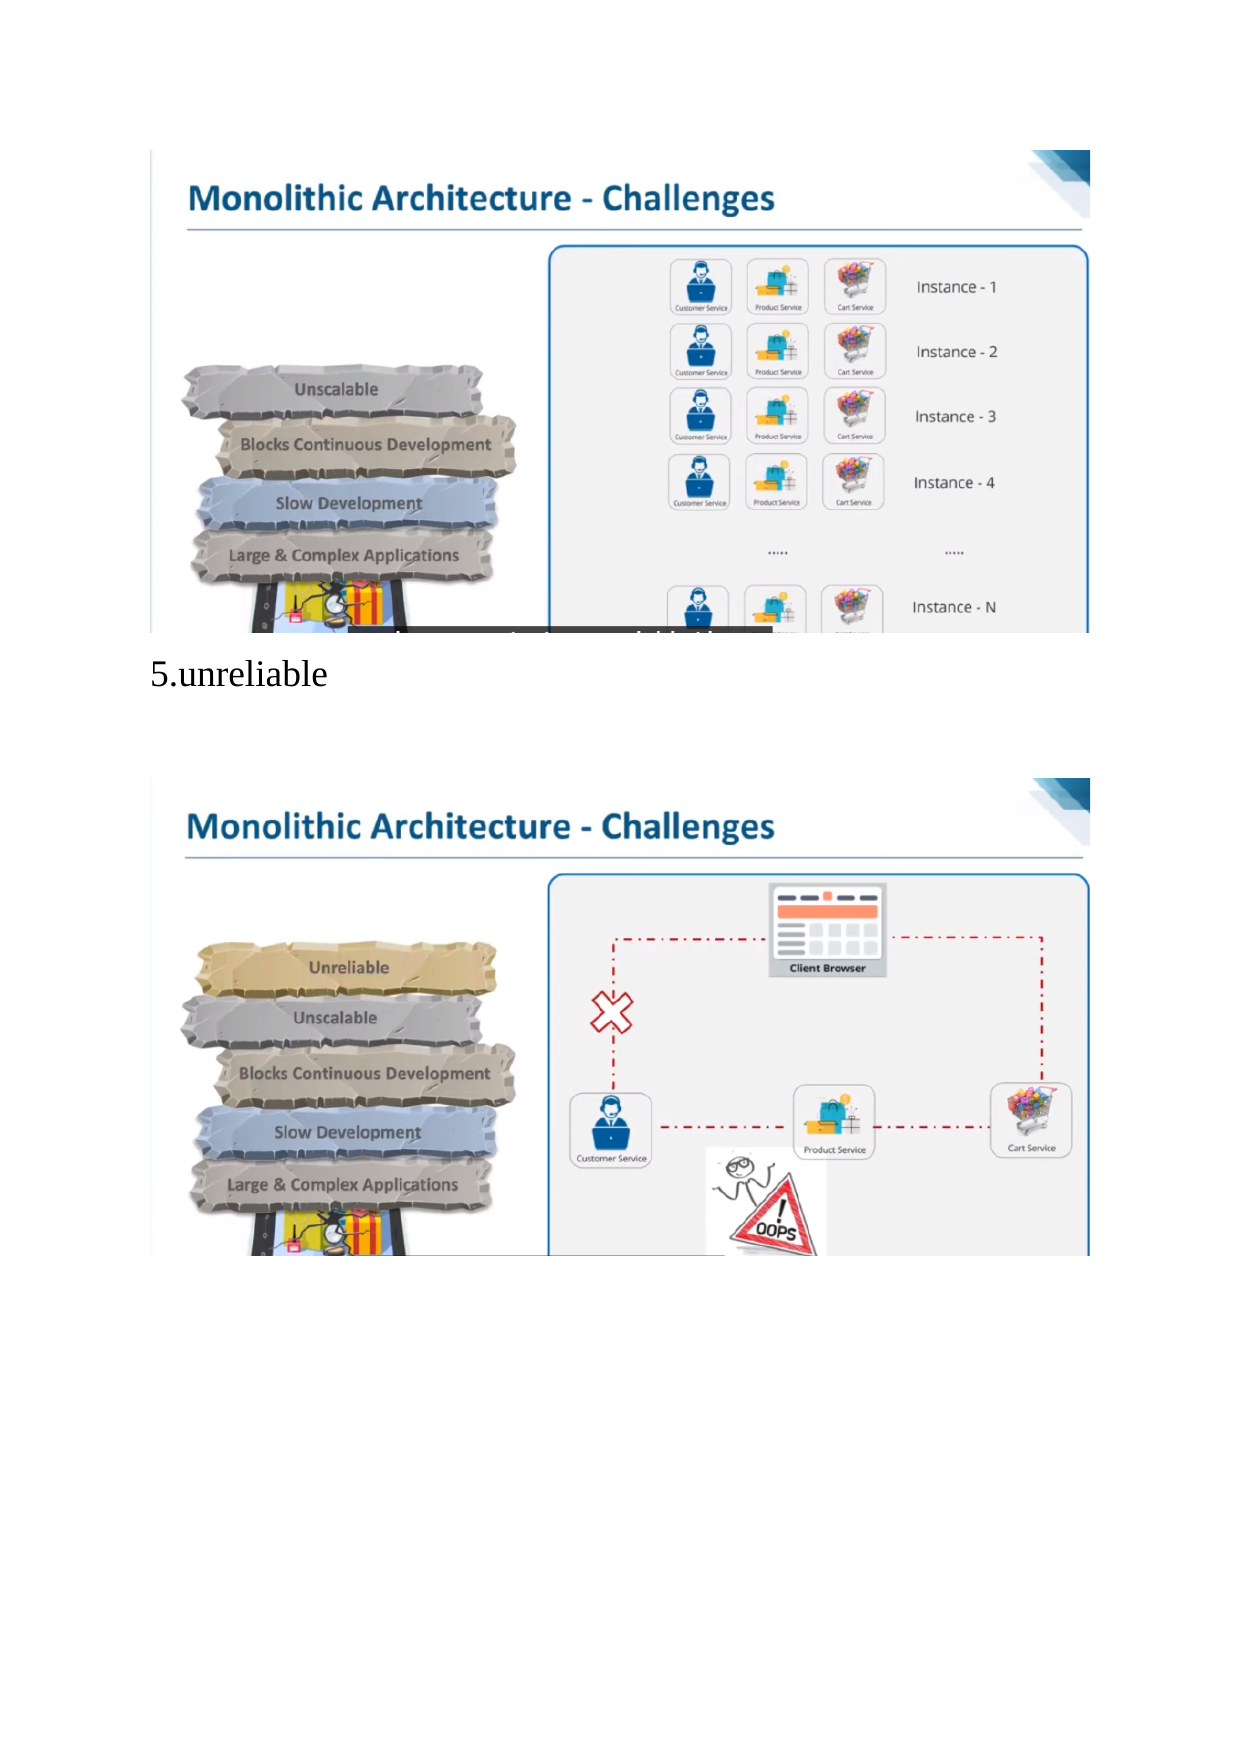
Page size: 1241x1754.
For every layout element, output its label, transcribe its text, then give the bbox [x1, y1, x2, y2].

picture [150, 150, 1091, 633]
picture [150, 778, 1091, 1256]
text 5.unreliable [150, 652, 1090, 695]
